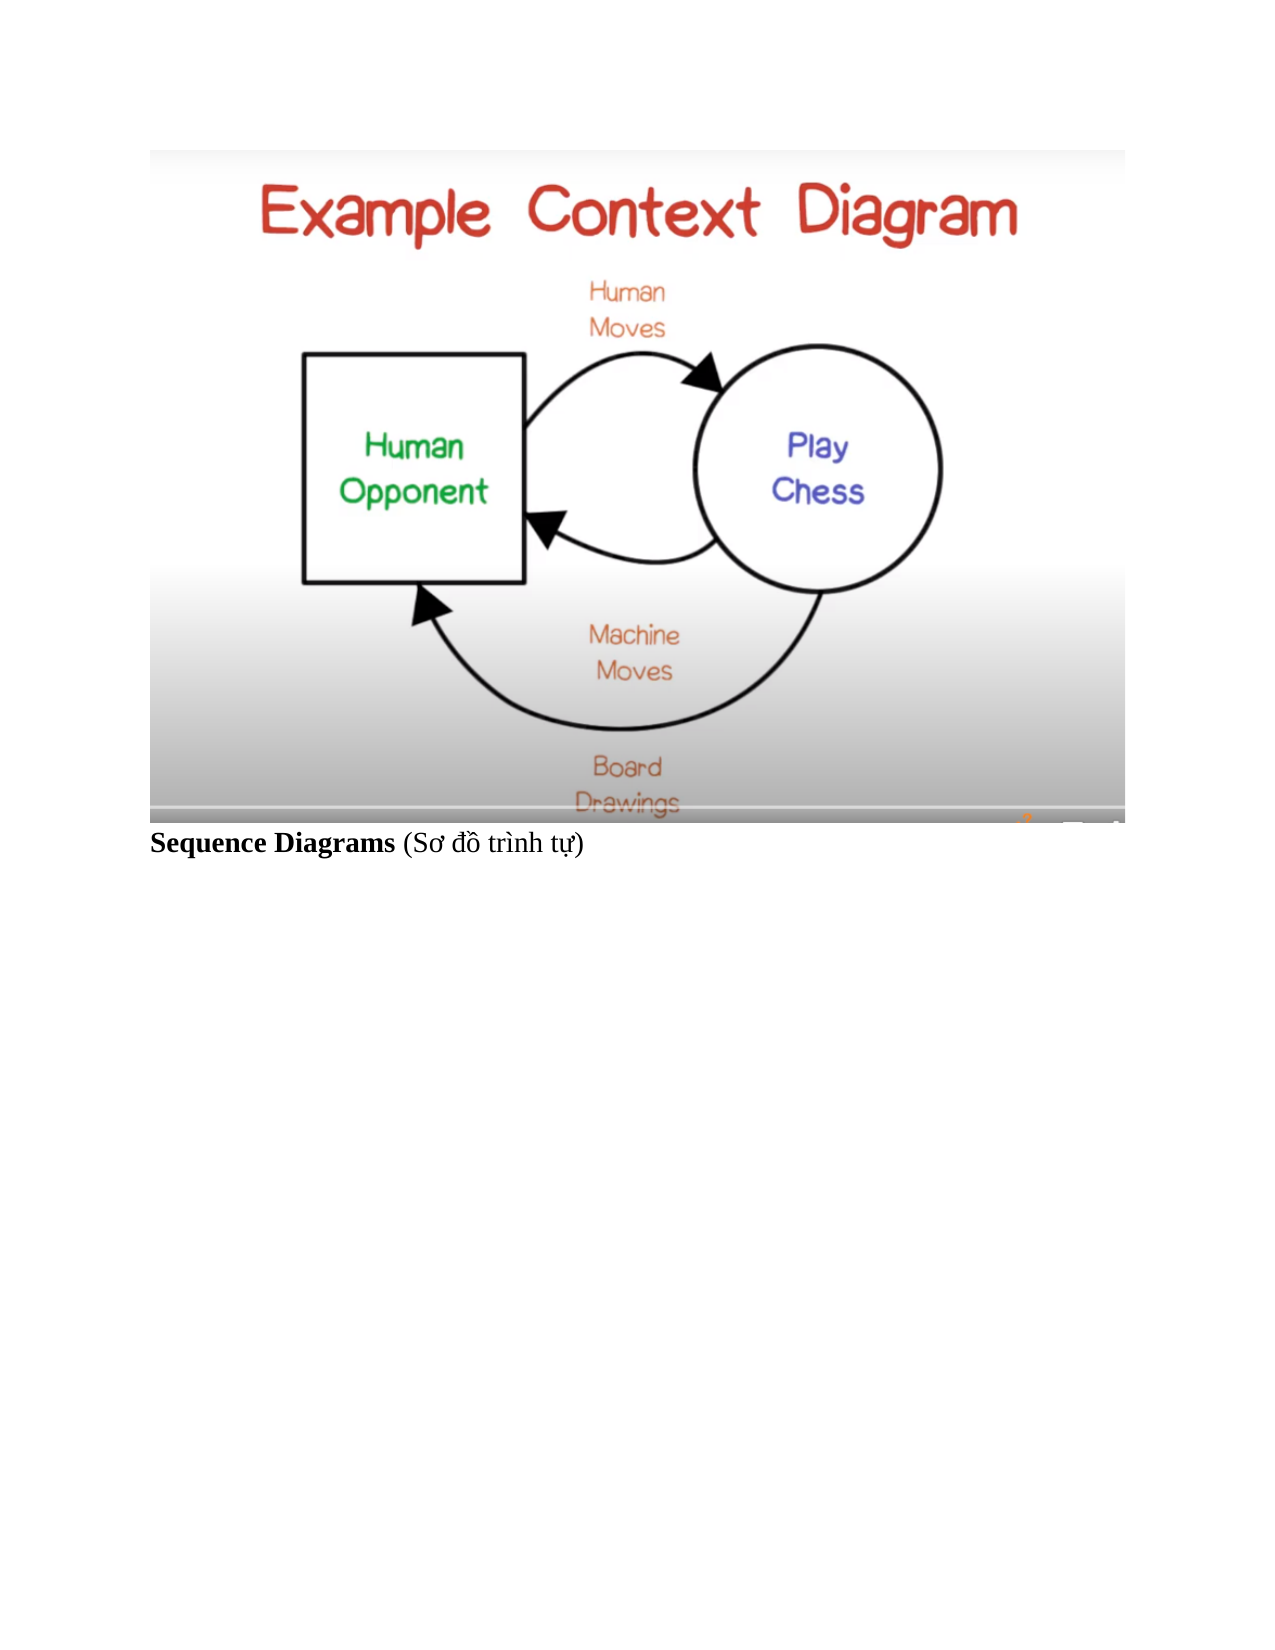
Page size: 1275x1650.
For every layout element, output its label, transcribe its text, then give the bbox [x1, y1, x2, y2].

text Sequence Diagrams (Sơ đồ trình tự) [150, 823, 1125, 859]
picture [150, 150, 1125, 823]
